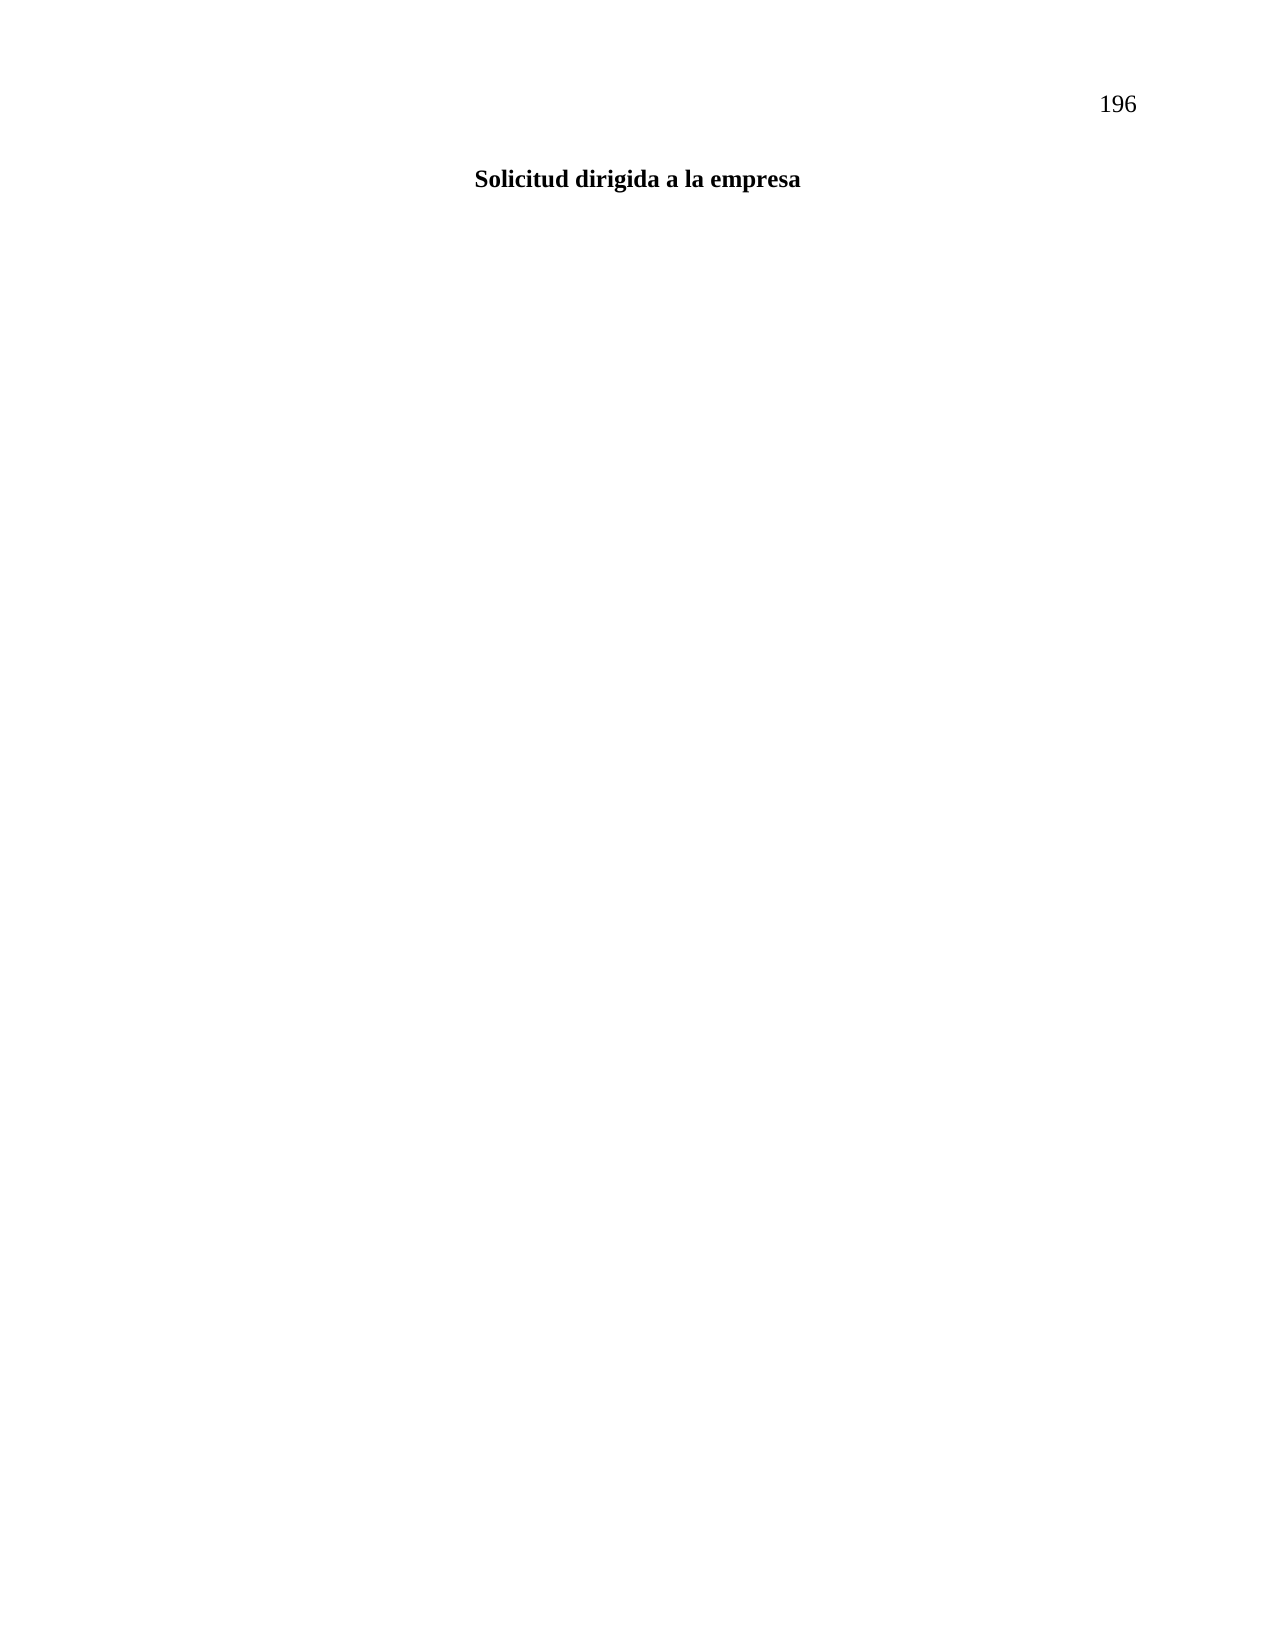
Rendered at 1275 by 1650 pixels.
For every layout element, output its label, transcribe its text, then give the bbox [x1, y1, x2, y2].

title Solicitud dirigida a la empresa [150, 164, 1125, 193]
